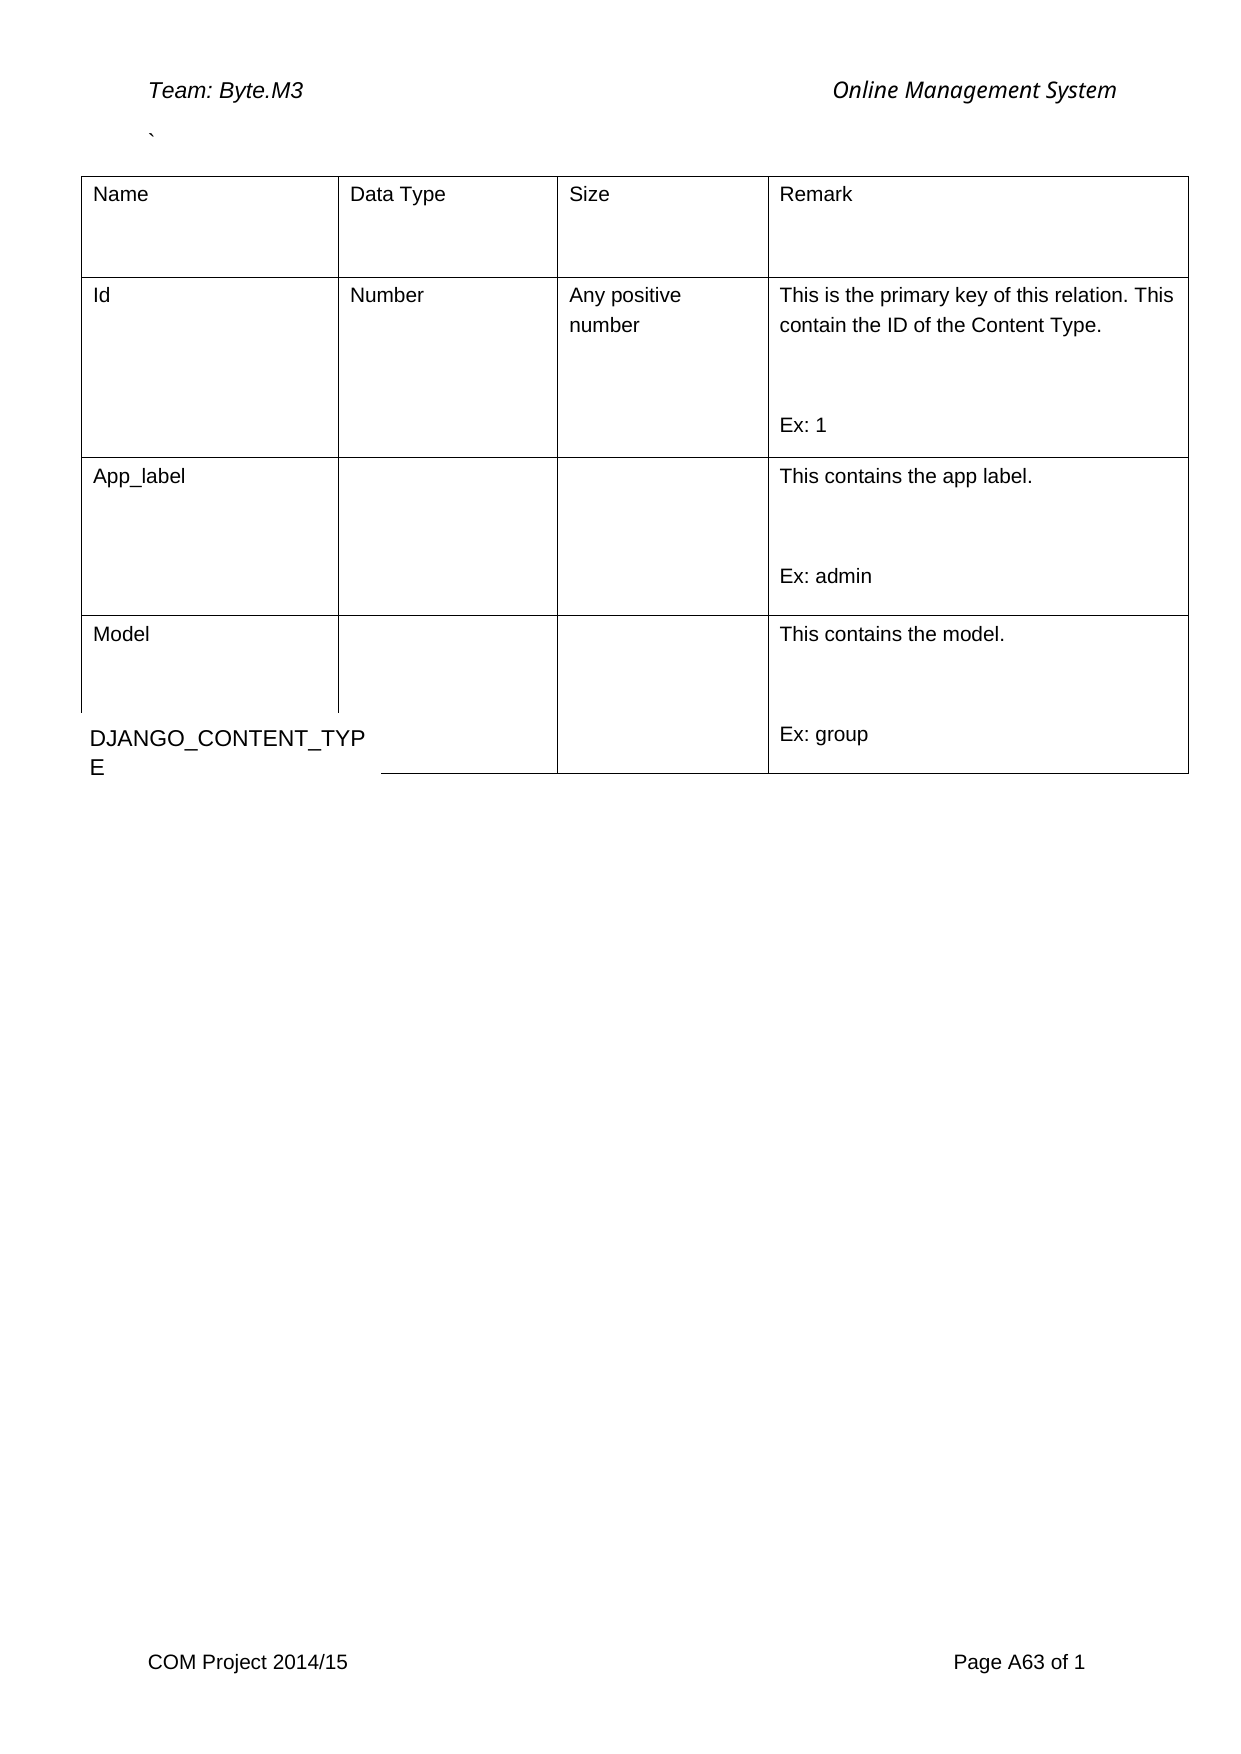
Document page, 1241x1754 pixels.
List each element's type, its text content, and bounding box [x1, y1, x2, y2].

table_cell [339, 458, 557, 615]
table_cell [558, 616, 768, 773]
table_header Remark [769, 177, 1188, 277]
table_cell This is the primary key of this relation. This contain the ID of the Content Type. Ex: 1 [769, 278, 1188, 457]
table_cell [558, 458, 768, 615]
table_cell This contains the model. Ex: group [769, 616, 1188, 773]
table_cell Id [82, 278, 338, 457]
table_cell Any positive number [558, 278, 768, 457]
table_cell Model [82, 616, 338, 713]
table_header Data Type [339, 177, 557, 277]
table_header Size [558, 177, 768, 277]
table_cell [339, 616, 557, 773]
table_cell This contains the app label. Ex: admin [769, 458, 1188, 615]
table_cell Number [339, 278, 557, 457]
table_header Name [82, 177, 338, 277]
table_cell App_label [82, 458, 338, 615]
